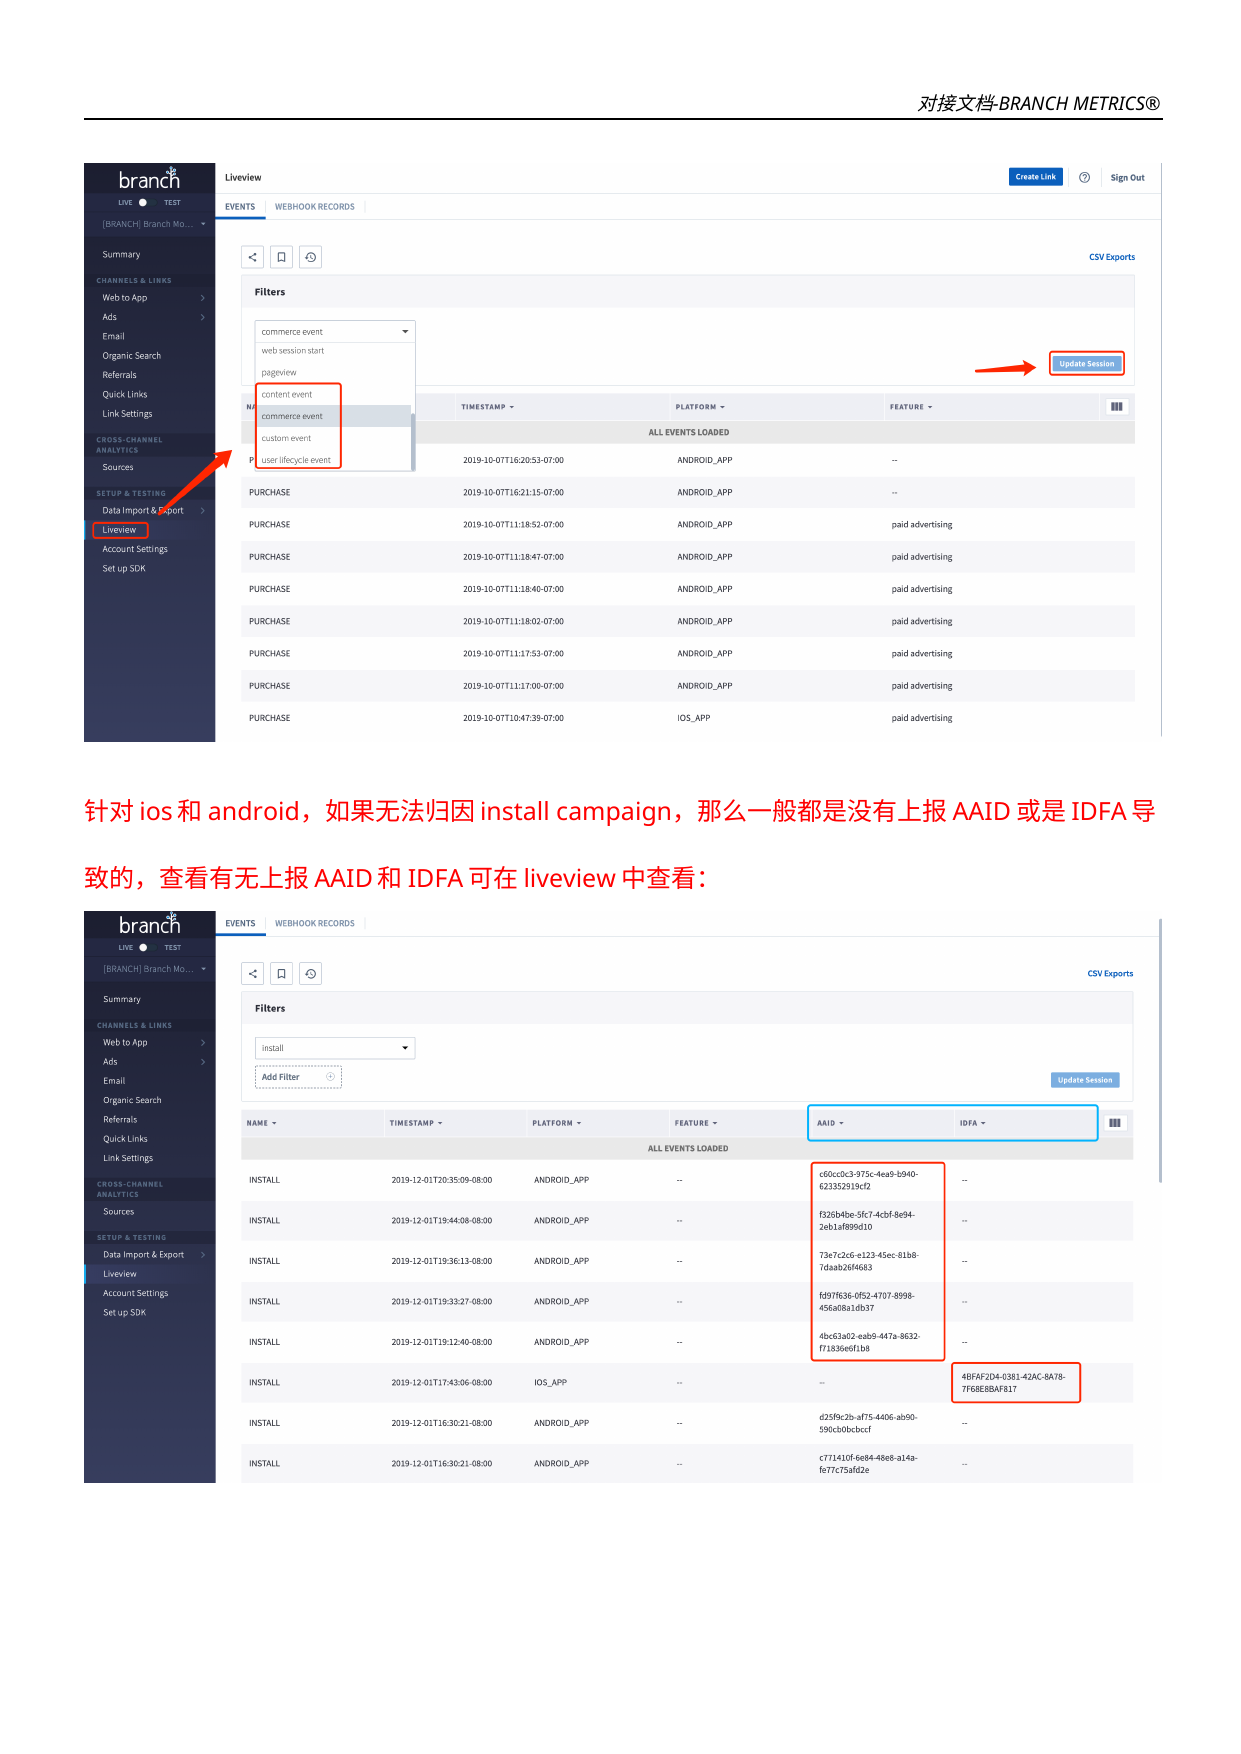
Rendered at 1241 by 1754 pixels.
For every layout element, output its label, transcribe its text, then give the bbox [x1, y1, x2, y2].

text 针对ios和android，如果无法归因install campaign，那么一般都是没有上报AAID或是IDFA导致的，查看有无上报AAID和IDFA可在liveview中查看： [84, 775, 1163, 911]
picture [84, 911, 1162, 1483]
picture [84, 163, 1162, 742]
